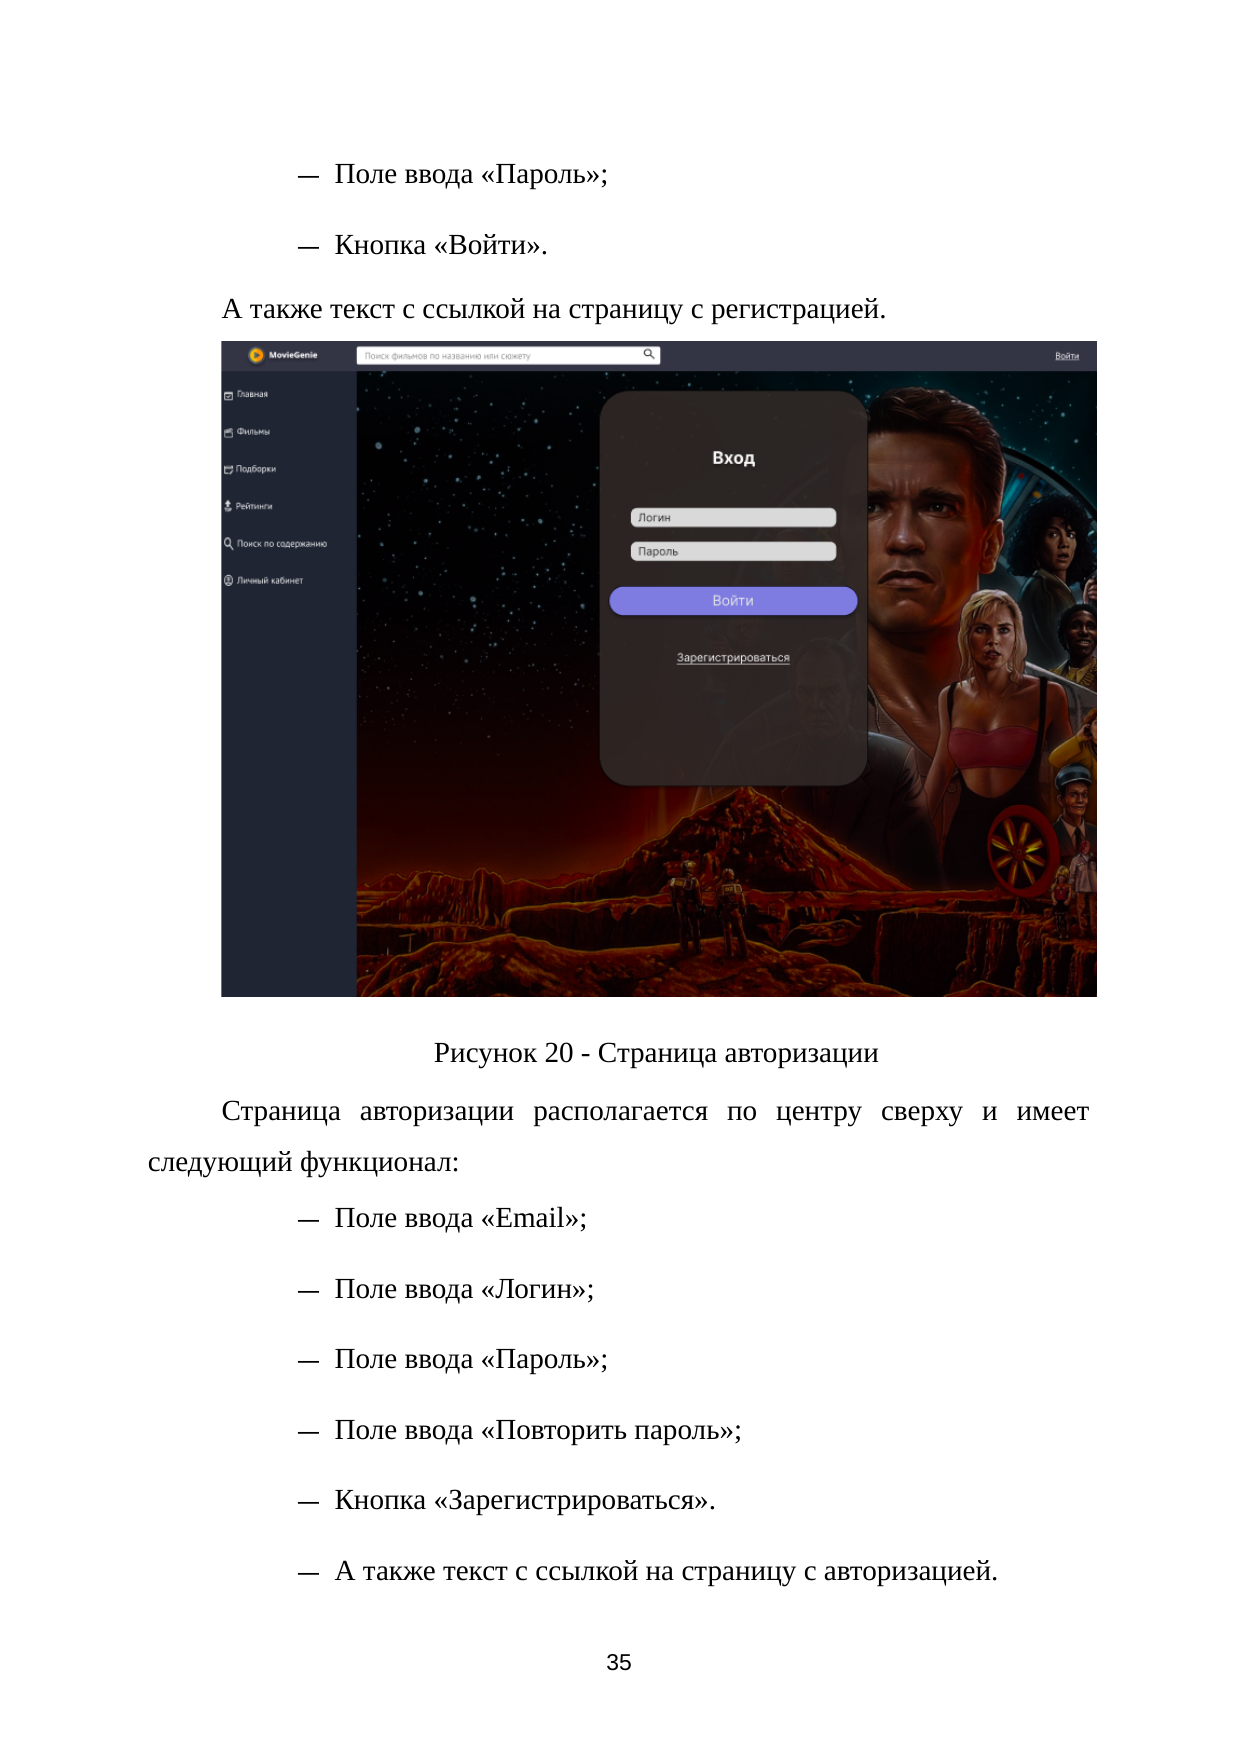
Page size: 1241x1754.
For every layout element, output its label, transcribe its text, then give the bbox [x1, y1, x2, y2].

list Кнопка «Войти». [297, 220, 1090, 267]
text А также текст с ссылкой на страницу с регистрацией. [148, 291, 1090, 324]
list А также текст с ссылкой на страницу с авторизацией. [297, 1546, 1090, 1593]
list Поле ввода «Повторить пароль»; [297, 1405, 1090, 1452]
list Поле ввода «Пароль»; [297, 150, 1090, 197]
list Поле ввода «Логин»; [297, 1264, 1090, 1311]
list Кнопка «Зарегистрироваться». [297, 1476, 1090, 1523]
list Поле ввода «Пароль»; [297, 1335, 1090, 1382]
text Страница авторизации располагается по центру сверху и имеет следующий функционал: [148, 1093, 1090, 1177]
picture [221, 341, 1097, 997]
list Поле ввода «Email»; [297, 1194, 1090, 1241]
text Рисунок 20 - Страница авторизации [223, 1035, 1090, 1068]
